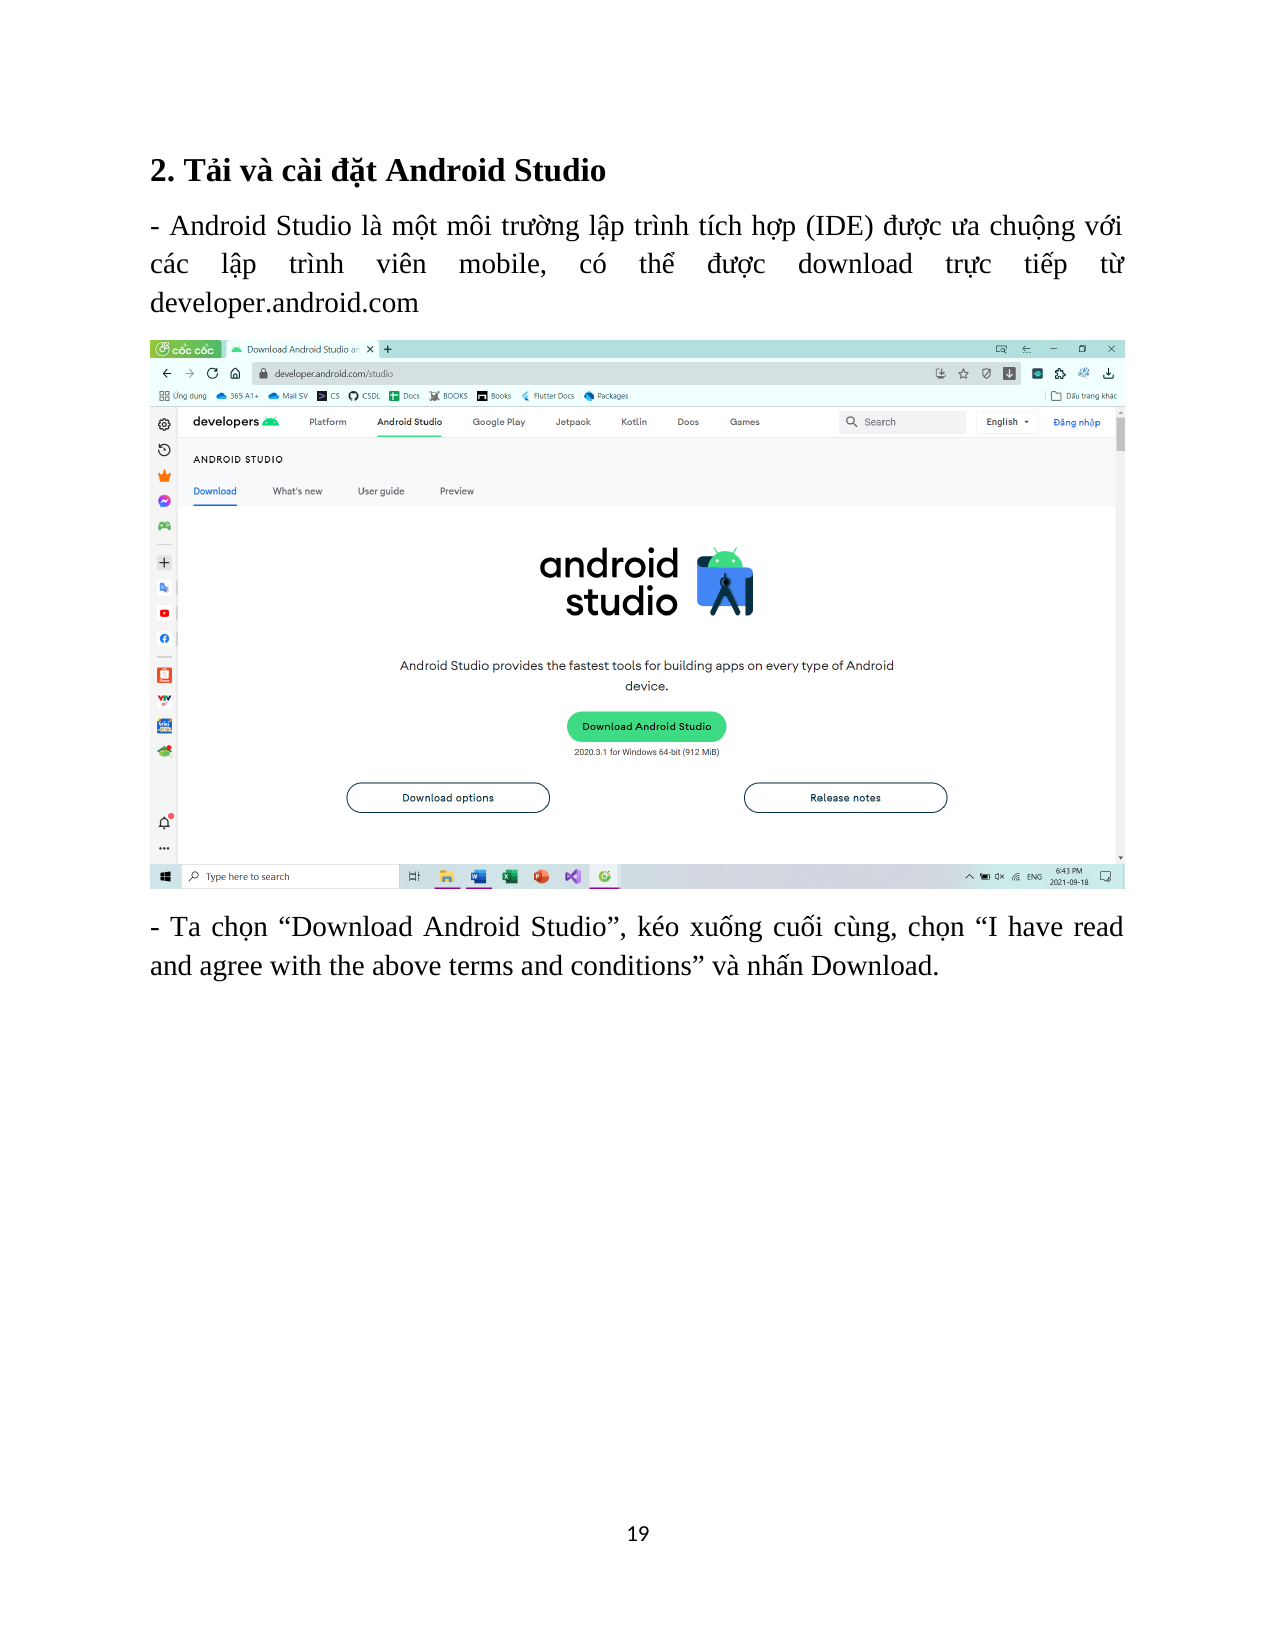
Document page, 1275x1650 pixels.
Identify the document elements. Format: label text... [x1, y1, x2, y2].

text - Android Studio là một môi trường lập trình tích hợp (IDE) được ưa chuộng với các lập trình viên mobile, có thể được download trực tiếp từ developer.android.com [150, 208, 1125, 319]
text - Ta chọn “Download Android Studio”, kéo xuống cuối cùng, chọn “I have read and agree with the above terms and conditions” và nhấn Download. [150, 909, 1125, 982]
picture [150, 340, 1125, 889]
text 2. Tải và cài đặt Android Studio [150, 150, 1125, 188]
